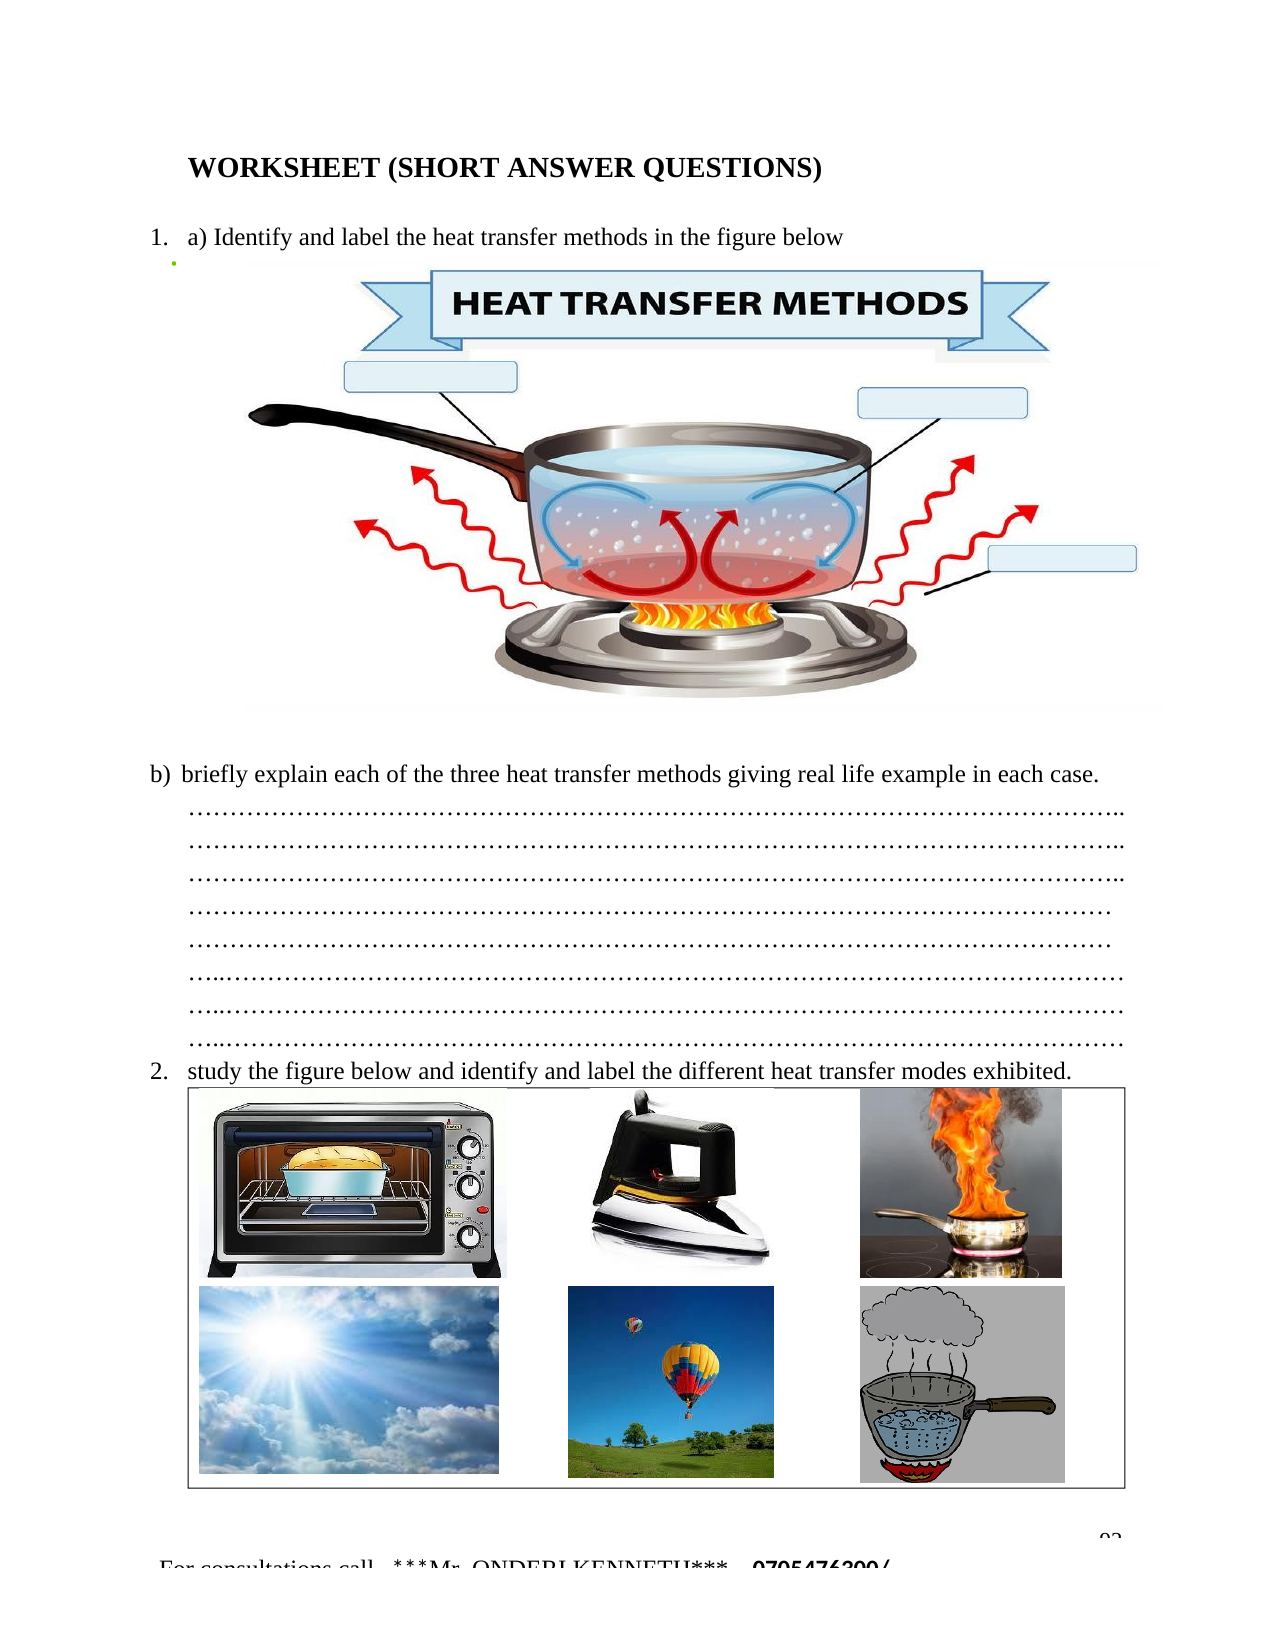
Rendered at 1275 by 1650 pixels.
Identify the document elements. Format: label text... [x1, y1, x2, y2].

text ………………………………………………………………………………………………….. [187, 825, 1219, 853]
picture [199, 1088, 507, 1278]
picture [860, 1286, 1065, 1483]
text WORKSHEET (SHORT ANSWER QUESTIONS) [187, 150, 1219, 183]
text ………………………………………………………………………………………………….. [187, 858, 1219, 887]
text b) briefly explain each of the three heat transfer methods giving real life example in each case. [150, 759, 1219, 787]
list study the figure below and identify and label the different heat transfer modes exhibited. [150, 1056, 1219, 1085]
picture [199, 1286, 499, 1474]
text …..……………………………………………………………………………………………… [187, 957, 1219, 986]
text ………………………………………………………………………………………………… [187, 924, 1219, 953]
picture [860, 1088, 1062, 1278]
text ………………………………………………………………………………………………….. [187, 792, 1219, 821]
text ………………………………………………………………………………………………… [187, 891, 1219, 920]
picture [243, 261, 1164, 711]
picture [568, 1286, 774, 1478]
text …..……………………………………………………………………………………………… [187, 990, 1219, 1019]
list a) Identify and label the heat transfer methods in the figure below [150, 222, 1219, 250]
picture [590, 1088, 774, 1279]
text …..……………………………………………………………………………………………… [187, 1023, 1219, 1052]
